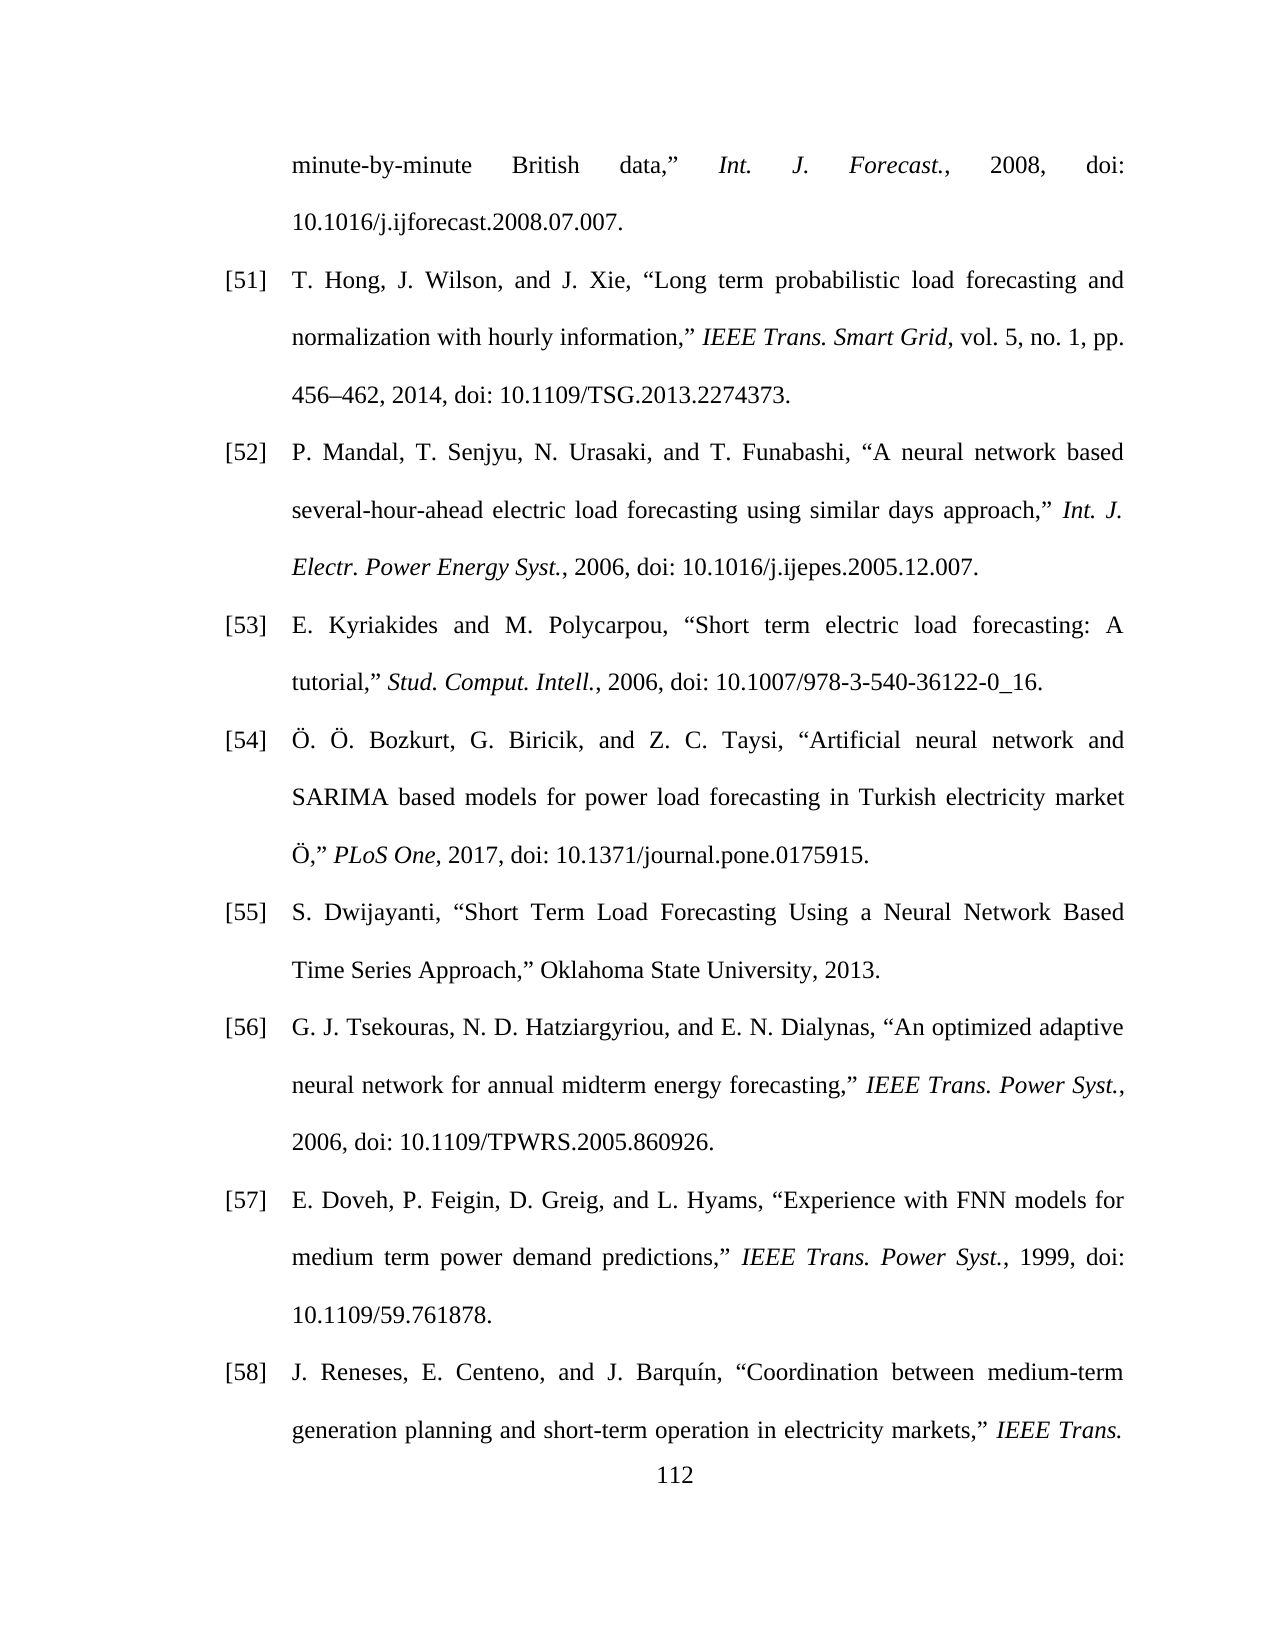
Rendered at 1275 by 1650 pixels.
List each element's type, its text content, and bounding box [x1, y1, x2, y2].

text [56] G. J. Tsekouras, N. D. Hatziargyriou, and E. N. Dialynas, “An optimized adaptive neural network for annual midterm energy forecasting,” IEEE Trans. Power Syst., 2006, doi: 10.1109/TPWRS.2005.860926. [225, 1012, 1125, 1156]
text [52] P. Mandal, T. Senjyu, N. Urasaki, and T. Funabashi, “A neural network based several-hour-ahead electric load forecasting using similar days approach,” Int. J. Electr. Power Energy Syst., 2006, doi: 10.1016/j.ijepes.2005.12.007. [225, 437, 1125, 581]
text [57] E. Doveh, P. Feigin, D. Greig, and L. Hyams, “Experience with FNN models for medium term power demand predictions,” IEEE Trans. Power Syst., 1999, doi: 10.1109/59.761878. [225, 1185, 1125, 1329]
text [55] S. Dwijayanti, “Short Term Load Forecasting Using a Neural Network Based Time Series Approach,” Oklahoma State University, 2013. [225, 897, 1125, 984]
text [51] T. Hong, J. Wilson, and J. Xie, “Long term probabilistic load forecasting and normalization with hourly information,” IEEE Trans. Smart Grid, vol. 5, no. 1, pp. 456–462, 2014, doi: 10.1109/TSG.2013.2274373. [225, 265, 1125, 409]
text [53] E. Kyriakides and M. Polycarpou, “Short term electric load forecasting: A tutorial,” Stud. Comput. Intell., 2006, doi: 10.1007/978-3-540-36122-0_16. [225, 610, 1125, 696]
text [225, 150, 1125, 236]
text [54] Ö. Ö. Bozkurt, G. Biricik, and Z. C. Taysi, “Artificial neural network and SARIMA based models for power load forecasting in Turkish electricity market Ö,” PLoS One, 2017, doi: 10.1371/journal.pone.0175915. [225, 725, 1125, 869]
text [225, 1357, 1125, 1444]
